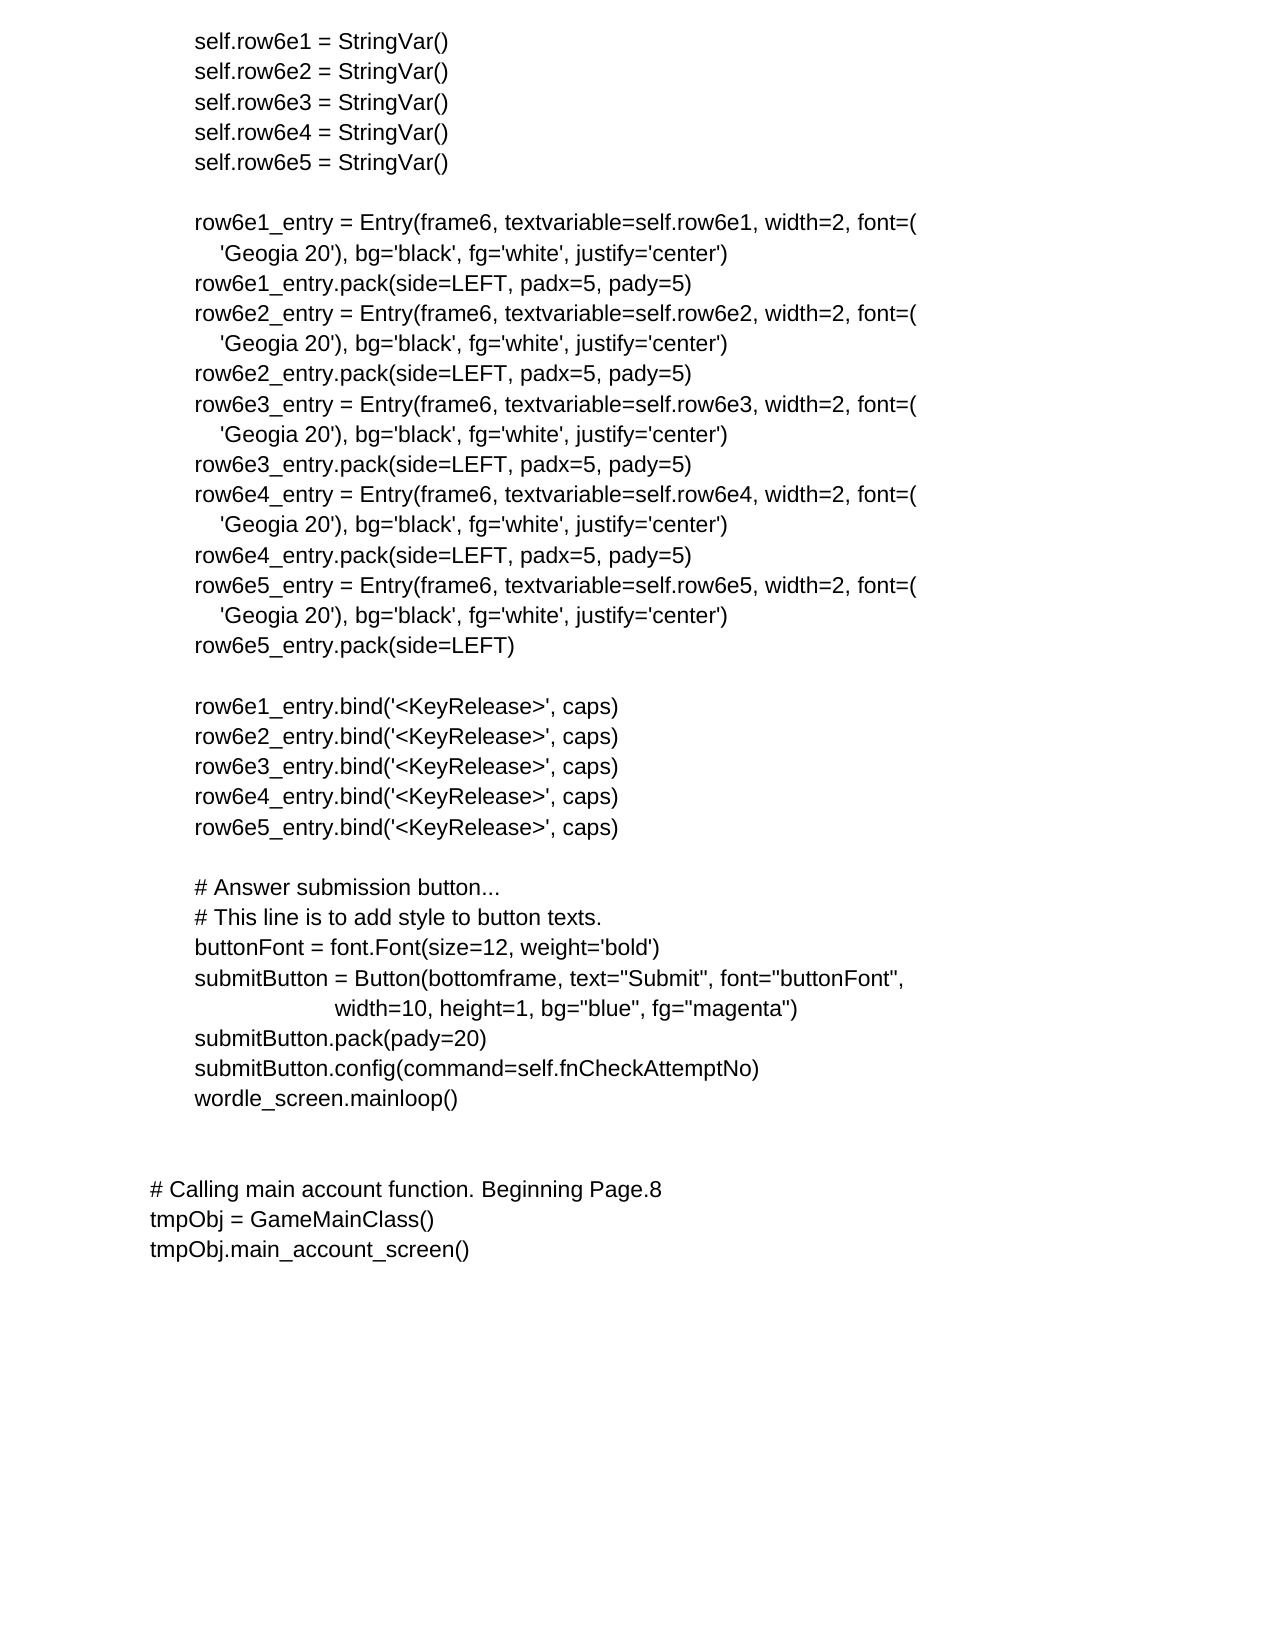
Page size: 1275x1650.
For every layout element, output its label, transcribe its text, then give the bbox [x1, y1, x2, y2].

text row6e2_entry.bind('<KeyRelease>', caps) [150, 723, 1125, 749]
text row6e5_entry = Entry(frame6, textvariable=self.row6e5, width=2, font=( [150, 572, 1125, 598]
text row6e1_entry.pack(side=LEFT, padx=5, pady=5) [150, 270, 1125, 296]
text 'Geogia 20'), bg='black', fg='white', justify='center') [150, 330, 1125, 357]
text row6e4_entry.pack(side=LEFT, padx=5, pady=5) [150, 542, 1125, 568]
text self.row6e1 = StringVar() [150, 28, 1125, 54]
text # Answer submission button... [150, 874, 1125, 900]
text submitButton = Button(bottomframe, text="Submit", font="buttonFont", [150, 964, 1125, 991]
text self.row6e2 = StringVar() [150, 58, 1125, 85]
text wordle_screen.mainloop() [150, 1085, 1125, 1112]
text row6e3_entry.pack(side=LEFT, padx=5, pady=5) [150, 451, 1125, 477]
text row6e1_entry.bind('<KeyRelease>', caps) [150, 693, 1125, 719]
text tmpObj.main_account_screen() [150, 1236, 1125, 1263]
text 'Geogia 20'), bg='black', fg='white', justify='center') [150, 511, 1125, 538]
text row6e1_entry = Entry(frame6, textvariable=self.row6e1, width=2, font=( [150, 209, 1125, 236]
text row6e3_entry = Entry(frame6, textvariable=self.row6e3, width=2, font=( [150, 391, 1125, 417]
text self.row6e5 = StringVar() [150, 149, 1125, 175]
text row6e4_entry = Entry(frame6, textvariable=self.row6e4, width=2, font=( [150, 481, 1125, 508]
text submitButton.pack(pady=20) [150, 1025, 1125, 1051]
text row6e5_entry.bind('<KeyRelease>', caps) [150, 813, 1125, 840]
text # This line is to add style to button texts. [150, 904, 1125, 931]
text buttonFont = font.Font(size=12, weight='bold') [150, 934, 1125, 961]
text self.row6e3 = StringVar() [150, 88, 1125, 115]
text row6e4_entry.bind('<KeyRelease>', caps) [150, 783, 1125, 810]
text 'Geogia 20'), bg='black', fg='white', justify='center') [150, 602, 1125, 628]
text submitButton.config(command=self.fnCheckAttemptNo) [150, 1055, 1125, 1082]
text 'Geogia 20'), bg='black', fg='white', justify='center') [150, 421, 1125, 447]
text 'Geogia 20'), bg='black', fg='white', justify='center') [150, 239, 1125, 266]
text tmpObj = GameMainClass() [150, 1206, 1125, 1233]
text self.row6e4 = StringVar() [150, 119, 1125, 145]
text row6e5_entry.pack(side=LEFT) [150, 632, 1125, 659]
text row6e2_entry = Entry(frame6, textvariable=self.row6e2, width=2, font=( [150, 300, 1125, 326]
text row6e3_entry.bind('<KeyRelease>', caps) [150, 753, 1125, 779]
text row6e2_entry.pack(side=LEFT, padx=5, pady=5) [150, 360, 1125, 387]
text width=10, height=1, bg="blue", fg="magenta") [150, 995, 1125, 1021]
text # Calling main account function. Beginning Page.8 [150, 1176, 1125, 1202]
